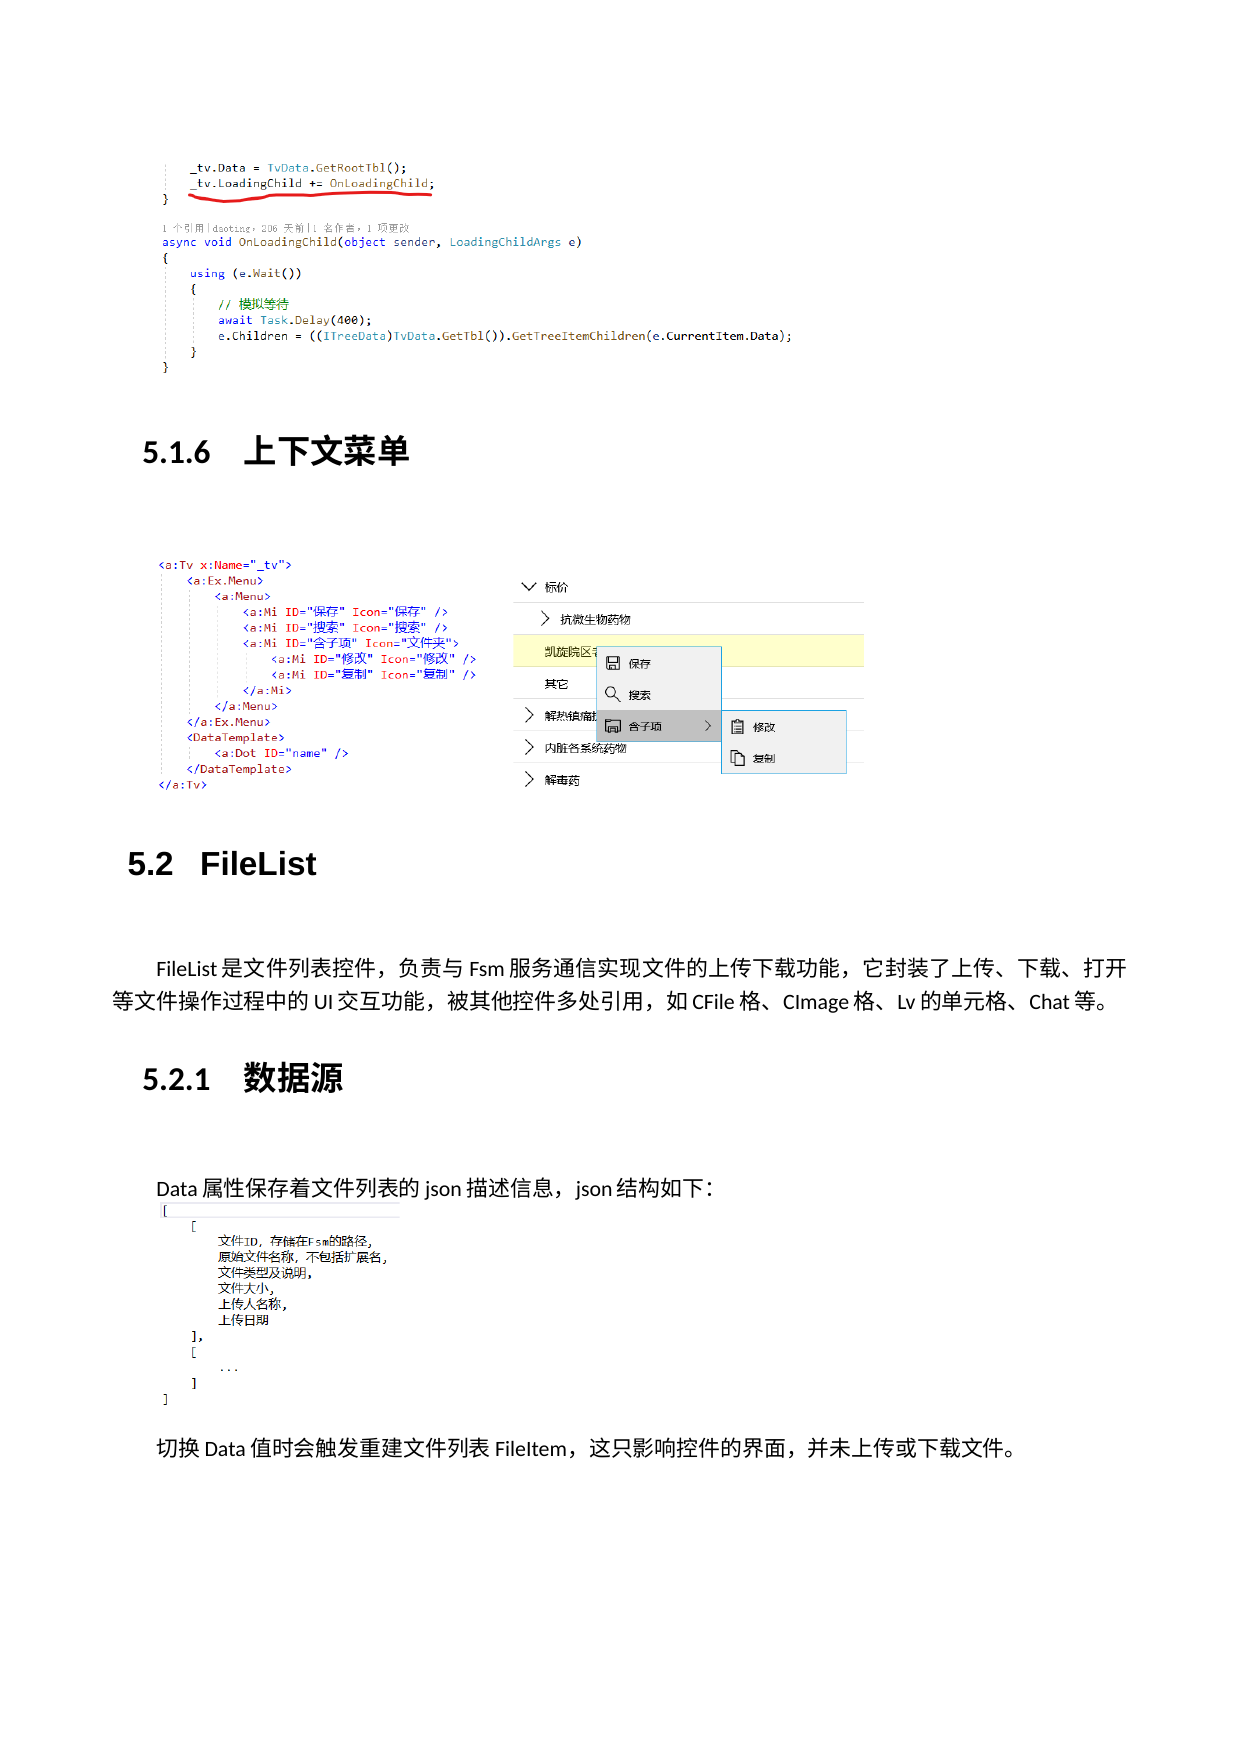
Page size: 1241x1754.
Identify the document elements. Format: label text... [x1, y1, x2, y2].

text Data属性保存着文件列表的json描述信息，json结构如下： [112, 1170, 1128, 1203]
subtitle 上下文菜单 [142, 417, 1128, 482]
picture [156, 1202, 400, 1410]
subtitle FileList [127, 831, 1128, 896]
subtitle 数据源 [142, 1043, 1128, 1108]
picture [513, 574, 864, 792]
picture [156, 555, 494, 792]
picture [156, 162, 800, 376]
text FileList是文件列表控件，负责与Fsm服务通信实现文件的上传下载功能，它封装了上传、下载、打开等文件操作过程中的UI交互功能，被其他控件多处引用，如CFile格、CImage格、Lv的单元格、Chat等。 [112, 951, 1128, 1016]
text 切换Data值时会触发重建文件列表FileItem，这只影响控件的界面，并未上传或下载文件。 [112, 1430, 1128, 1463]
